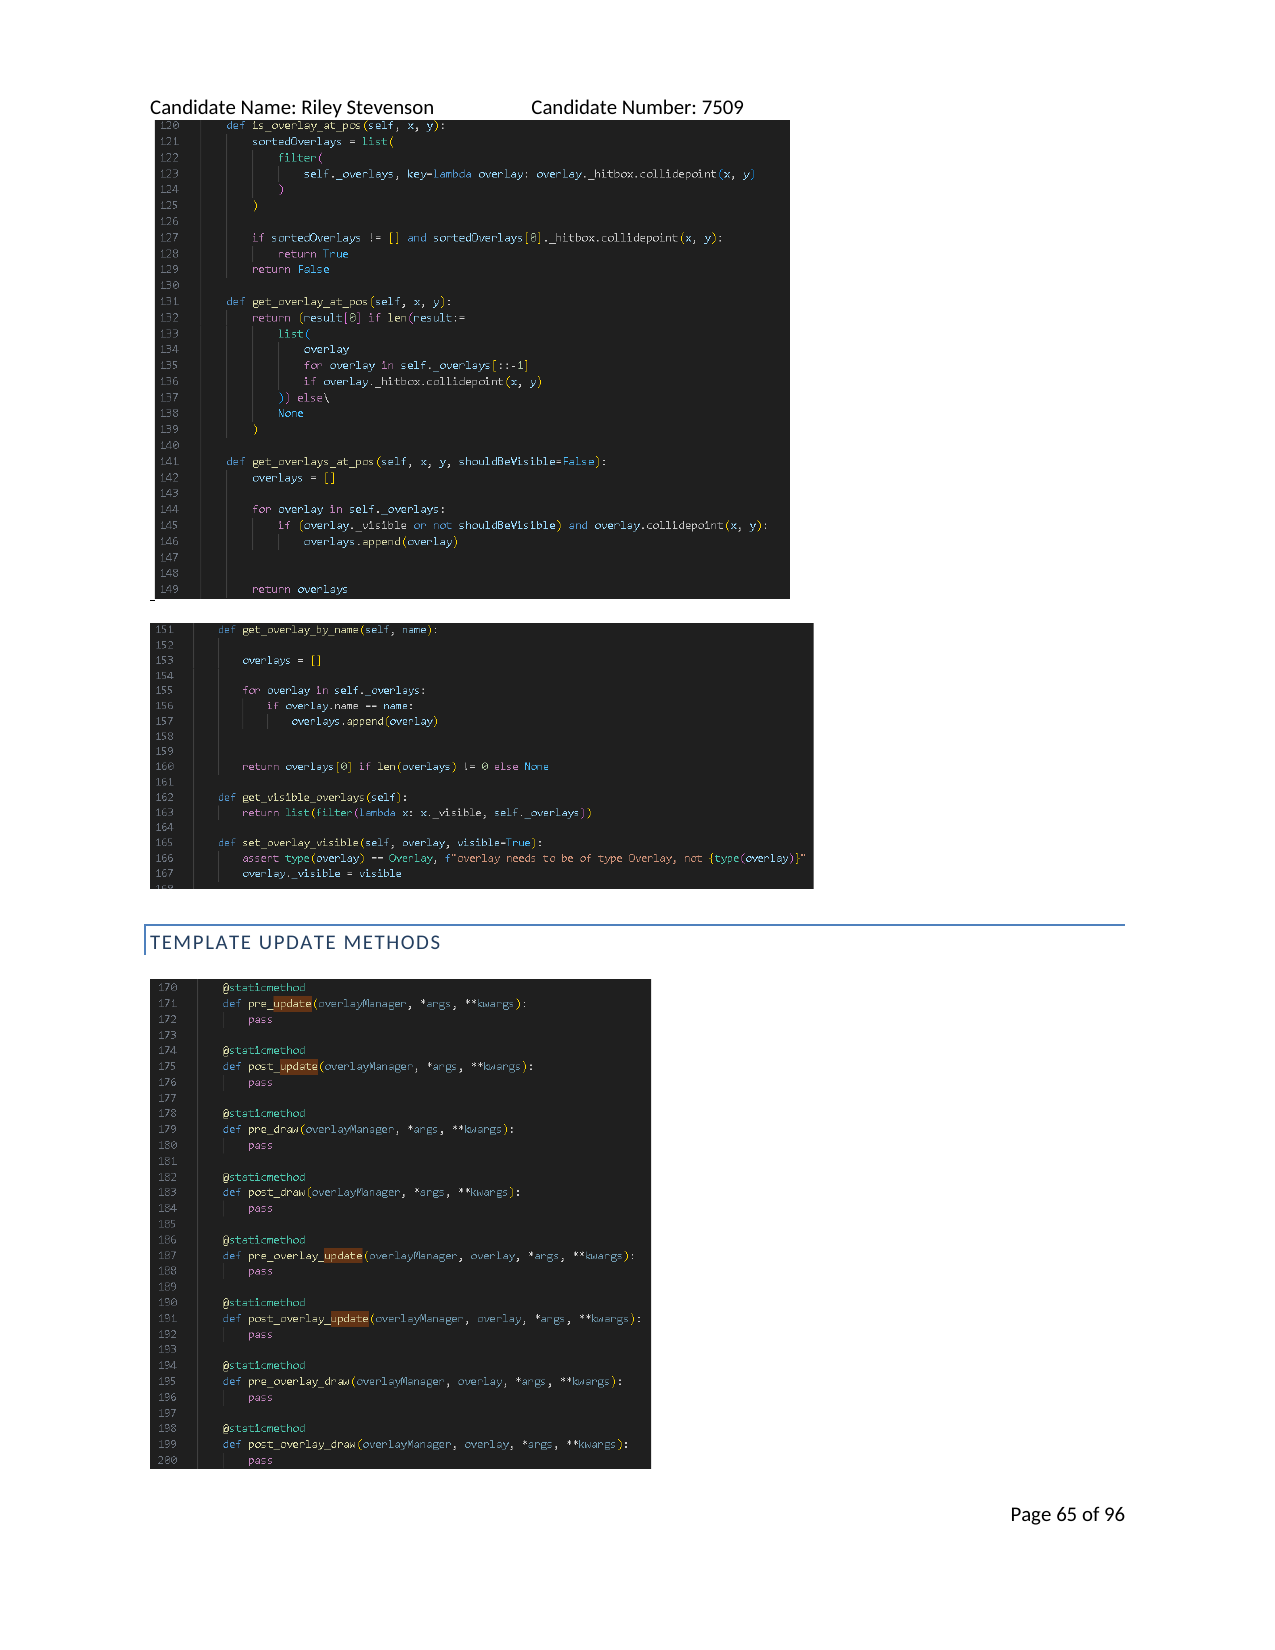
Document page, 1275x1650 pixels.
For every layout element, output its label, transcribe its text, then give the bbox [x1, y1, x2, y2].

subtitle Template Update Methods [146, 926, 1125, 955]
picture [150, 979, 652, 1469]
picture [150, 623, 814, 889]
picture [154, 120, 790, 599]
